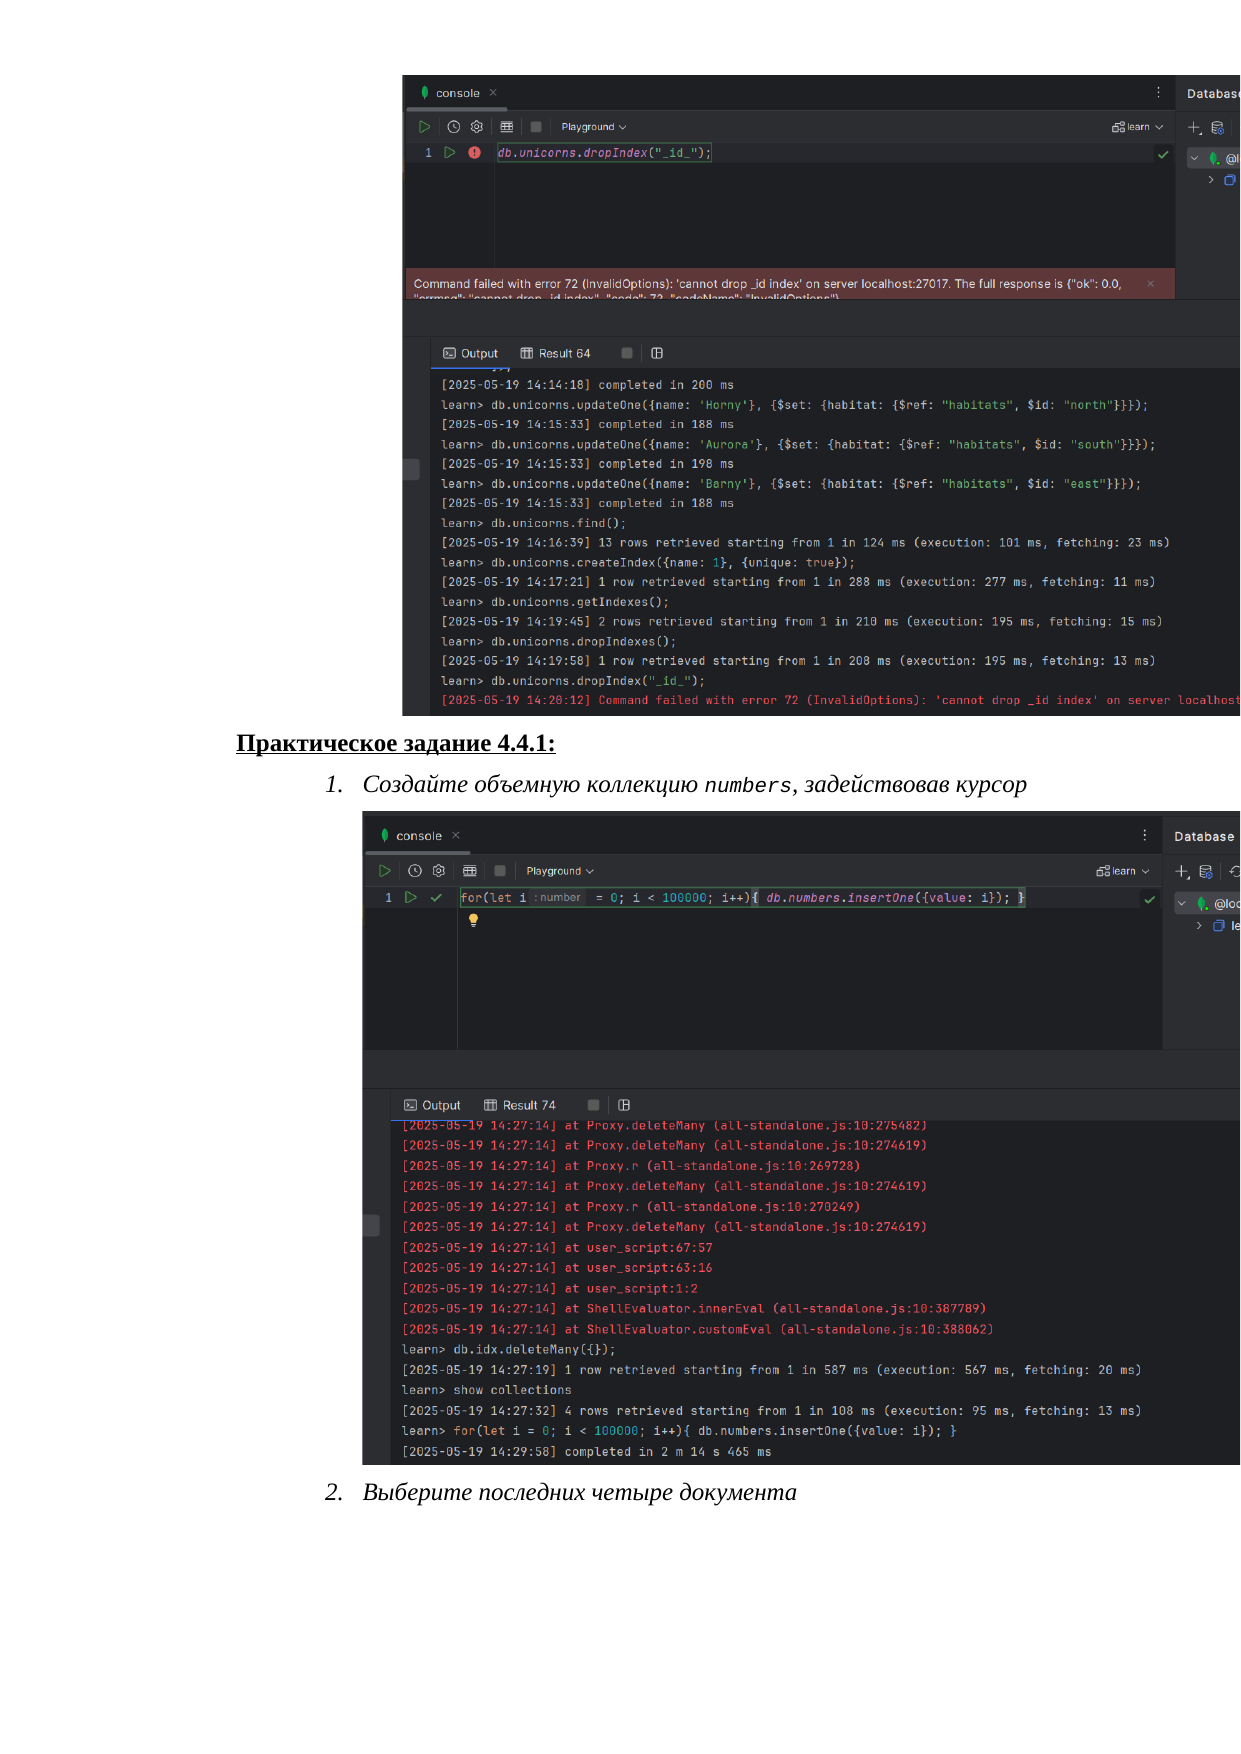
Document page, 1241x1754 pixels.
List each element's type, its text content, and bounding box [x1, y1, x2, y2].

picture [362, 811, 1241, 1465]
text Практическое задание 4.4.1: [177, 728, 1152, 757]
list Создайте объемную коллекцию numbers, задействовав курсор [325, 769, 1152, 799]
picture [402, 75, 1241, 716]
list Выберите последних четыре документа [325, 1477, 1152, 1506]
